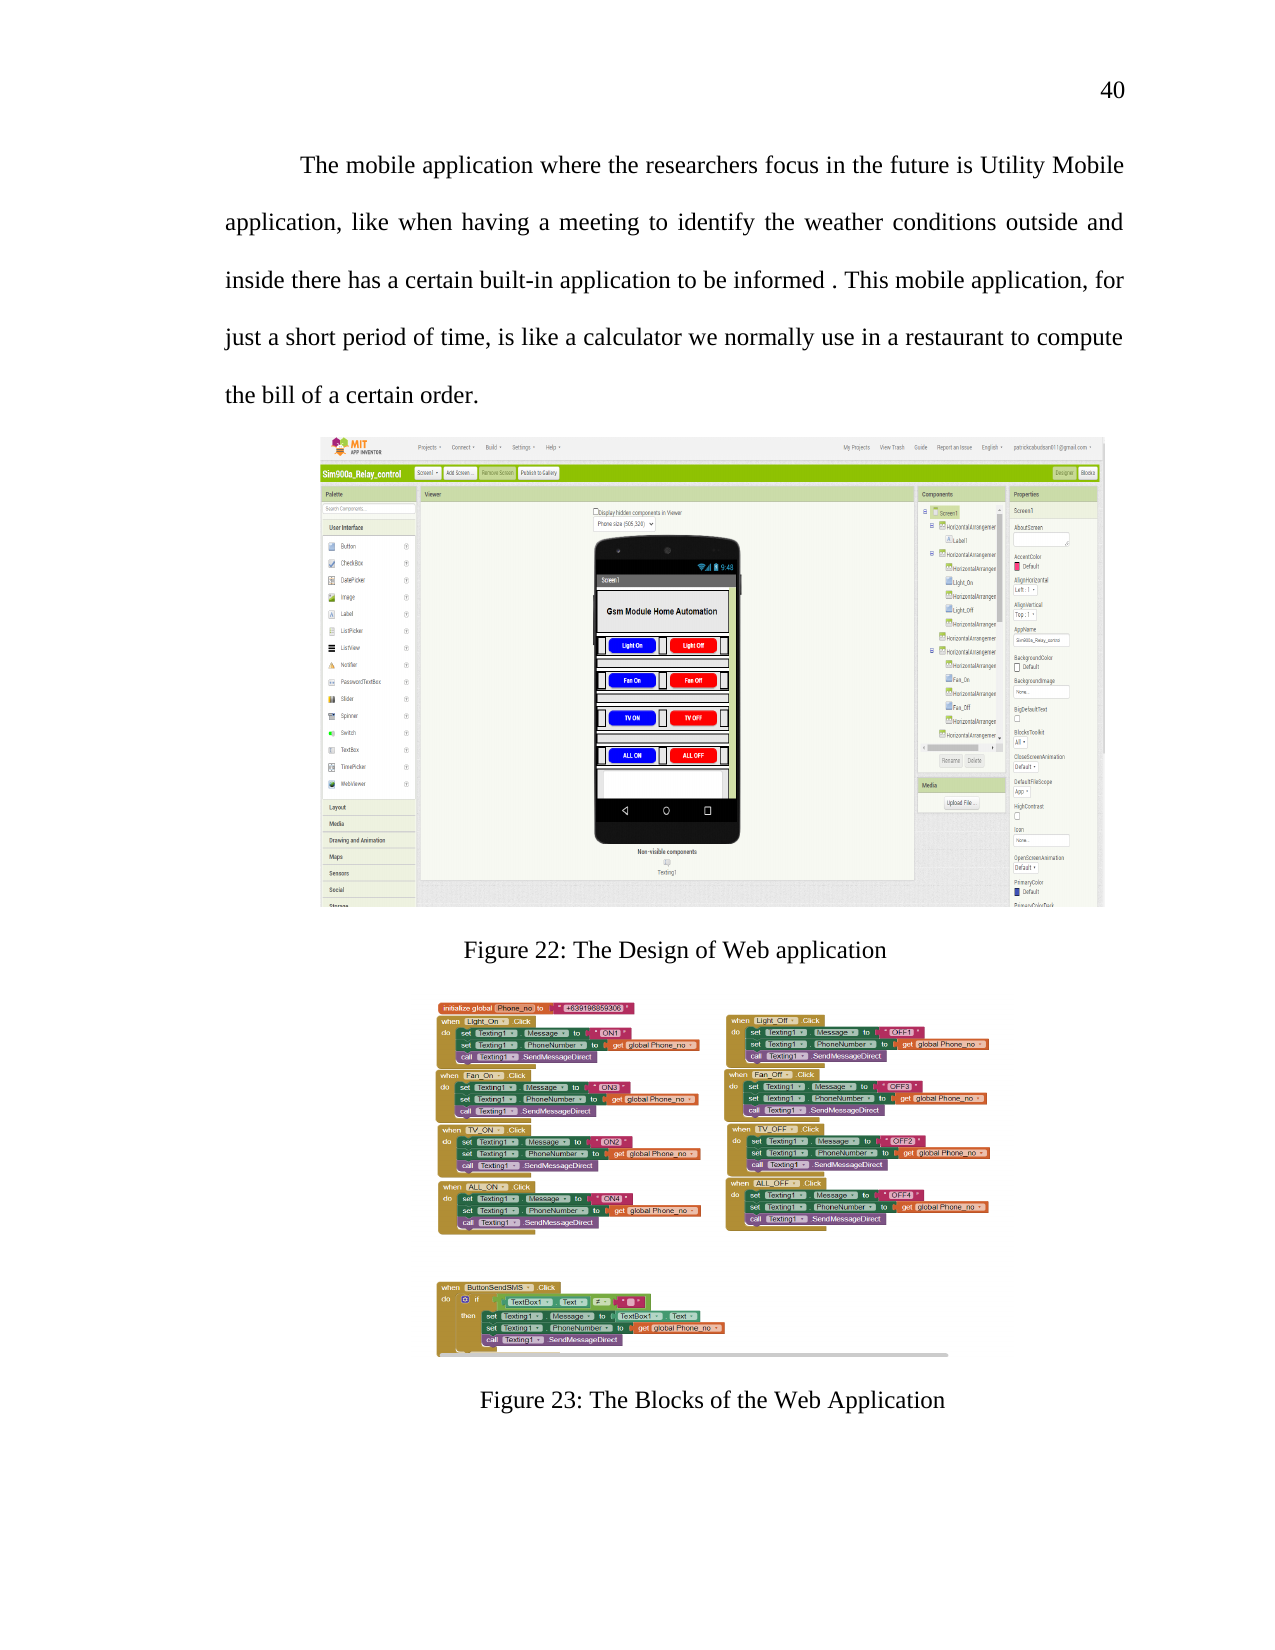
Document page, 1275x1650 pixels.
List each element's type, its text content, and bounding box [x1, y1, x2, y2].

picture [320, 437, 1105, 907]
subtitle Figure 23: The Blocks of the Web Application [225, 1385, 1125, 1414]
text The mobile application where the researchers focus in the future is Utility Mobile application, like when having a meeting to identify the weather conditions outside and inside there has a certain built-in application to be informed . This mobile application, for just a short period of time, is like a calculator we normally use in a restaurant to compute the bill of a certain order. [225, 150, 1125, 409]
picture [411, 992, 1014, 1357]
